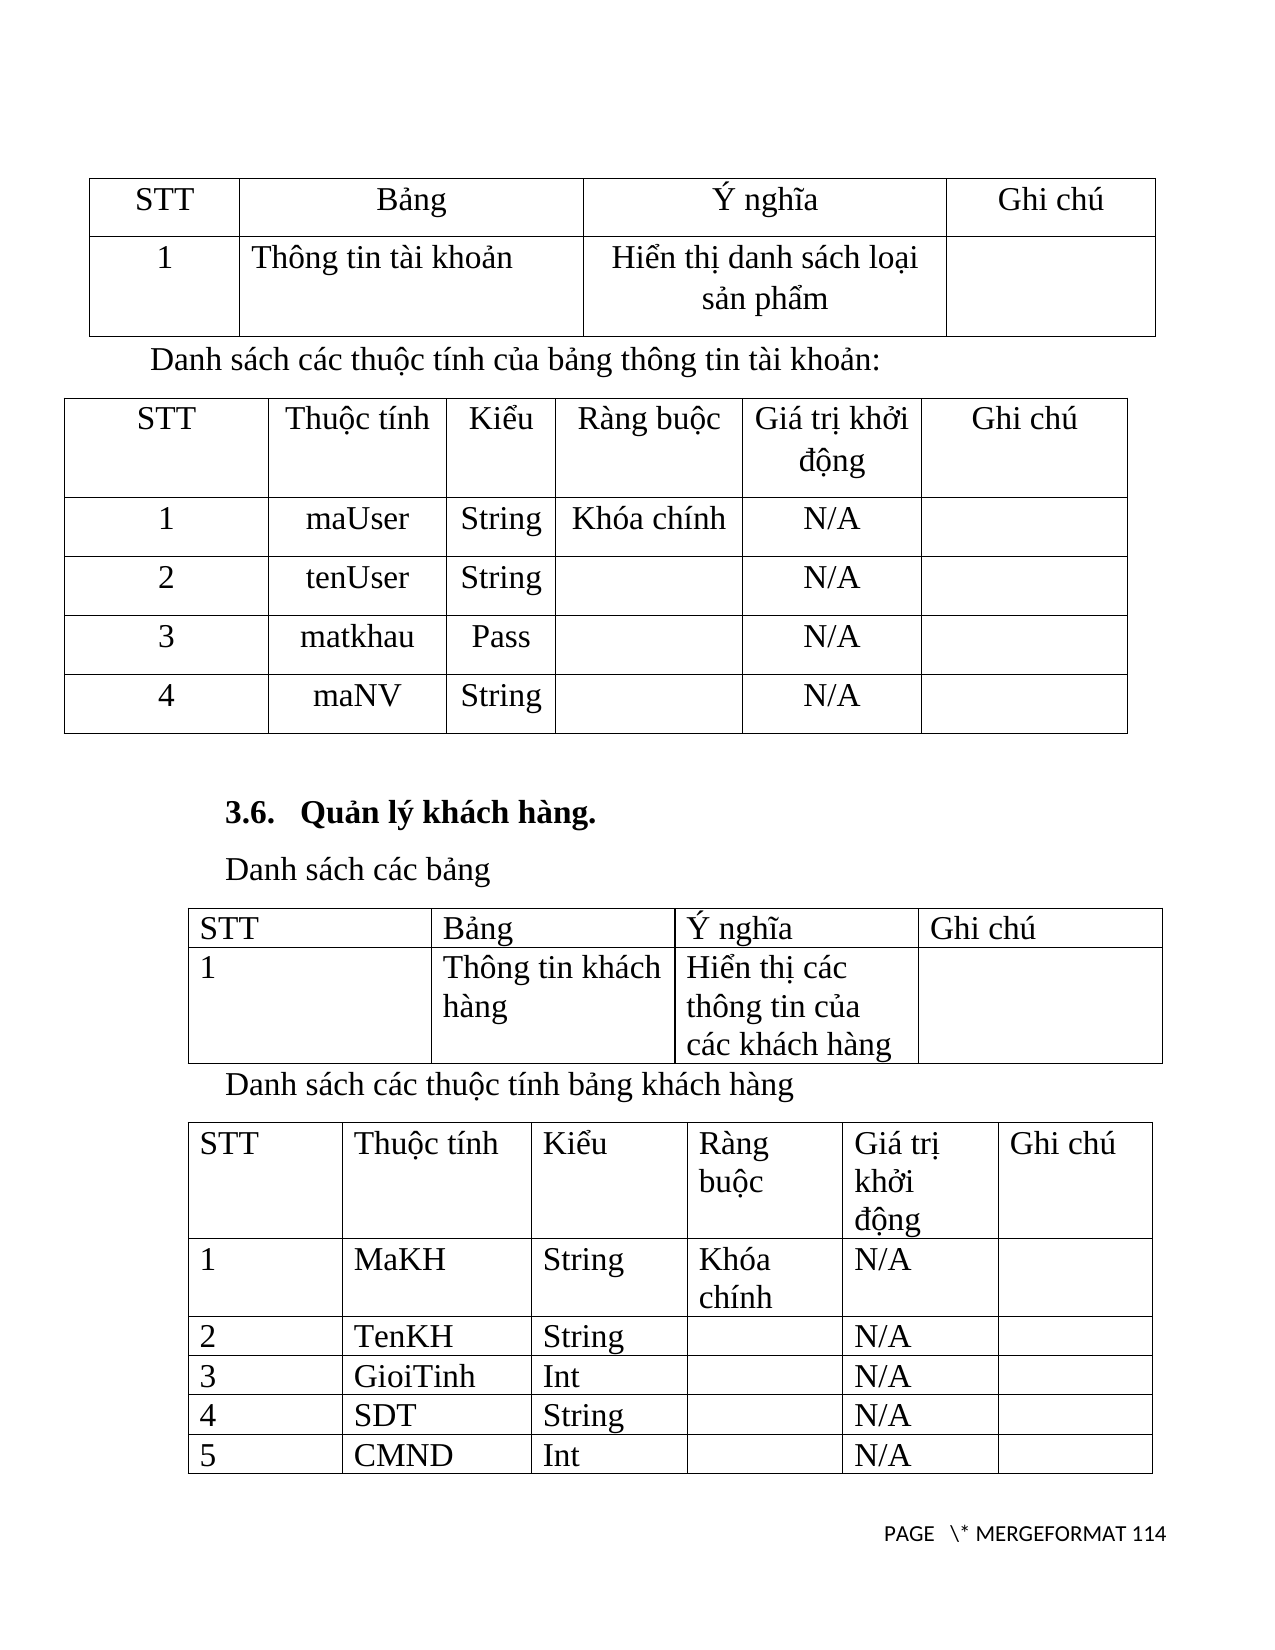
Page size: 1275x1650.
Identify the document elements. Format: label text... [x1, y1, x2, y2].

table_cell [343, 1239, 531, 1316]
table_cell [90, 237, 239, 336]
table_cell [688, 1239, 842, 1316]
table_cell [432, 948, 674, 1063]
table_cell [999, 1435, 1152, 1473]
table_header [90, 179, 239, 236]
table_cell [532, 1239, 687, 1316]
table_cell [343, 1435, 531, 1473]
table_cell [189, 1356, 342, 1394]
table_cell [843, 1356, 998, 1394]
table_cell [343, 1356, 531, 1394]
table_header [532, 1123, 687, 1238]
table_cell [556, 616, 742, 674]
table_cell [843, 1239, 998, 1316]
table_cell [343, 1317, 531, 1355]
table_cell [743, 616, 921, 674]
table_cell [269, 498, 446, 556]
list Quản lý khách hàng. [225, 792, 1167, 830]
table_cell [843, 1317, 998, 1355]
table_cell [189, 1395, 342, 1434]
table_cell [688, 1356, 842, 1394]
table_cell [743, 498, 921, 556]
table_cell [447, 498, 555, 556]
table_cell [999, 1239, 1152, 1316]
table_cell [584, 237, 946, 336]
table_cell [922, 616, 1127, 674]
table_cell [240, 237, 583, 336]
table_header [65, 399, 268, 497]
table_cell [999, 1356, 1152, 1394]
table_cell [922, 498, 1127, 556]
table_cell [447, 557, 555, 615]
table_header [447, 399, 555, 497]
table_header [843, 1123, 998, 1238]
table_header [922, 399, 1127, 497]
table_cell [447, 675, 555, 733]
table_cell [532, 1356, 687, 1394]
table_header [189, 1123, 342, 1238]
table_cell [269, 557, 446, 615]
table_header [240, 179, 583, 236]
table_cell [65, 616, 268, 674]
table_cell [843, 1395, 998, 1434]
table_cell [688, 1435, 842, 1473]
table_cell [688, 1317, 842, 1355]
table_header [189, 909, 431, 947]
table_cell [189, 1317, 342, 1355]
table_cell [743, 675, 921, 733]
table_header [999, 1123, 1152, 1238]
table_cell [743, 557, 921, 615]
list Danh sách các thuộc tính của bảng thông tin tài khoản: [150, 150, 1167, 378]
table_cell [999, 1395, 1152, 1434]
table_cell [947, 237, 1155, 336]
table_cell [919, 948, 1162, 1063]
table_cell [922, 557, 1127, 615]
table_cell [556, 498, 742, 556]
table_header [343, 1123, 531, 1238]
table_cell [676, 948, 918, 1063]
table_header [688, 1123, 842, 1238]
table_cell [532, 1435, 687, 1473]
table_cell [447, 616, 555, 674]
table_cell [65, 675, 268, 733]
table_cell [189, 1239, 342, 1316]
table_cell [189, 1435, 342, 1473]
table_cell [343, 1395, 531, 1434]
list Danh sách các bảng [225, 849, 1167, 888]
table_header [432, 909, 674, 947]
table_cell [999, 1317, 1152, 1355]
list Danh sách các thuộc tính bảng khách hàng [225, 1064, 1167, 1102]
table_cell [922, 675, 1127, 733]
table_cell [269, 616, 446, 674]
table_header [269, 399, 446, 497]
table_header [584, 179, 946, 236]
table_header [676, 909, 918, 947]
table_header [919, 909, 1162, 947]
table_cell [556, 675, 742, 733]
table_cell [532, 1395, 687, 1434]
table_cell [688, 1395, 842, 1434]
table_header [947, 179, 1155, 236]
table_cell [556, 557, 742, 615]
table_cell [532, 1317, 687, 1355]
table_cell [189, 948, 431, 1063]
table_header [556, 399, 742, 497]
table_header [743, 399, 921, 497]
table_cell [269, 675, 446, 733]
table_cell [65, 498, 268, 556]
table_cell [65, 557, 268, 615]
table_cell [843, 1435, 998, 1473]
